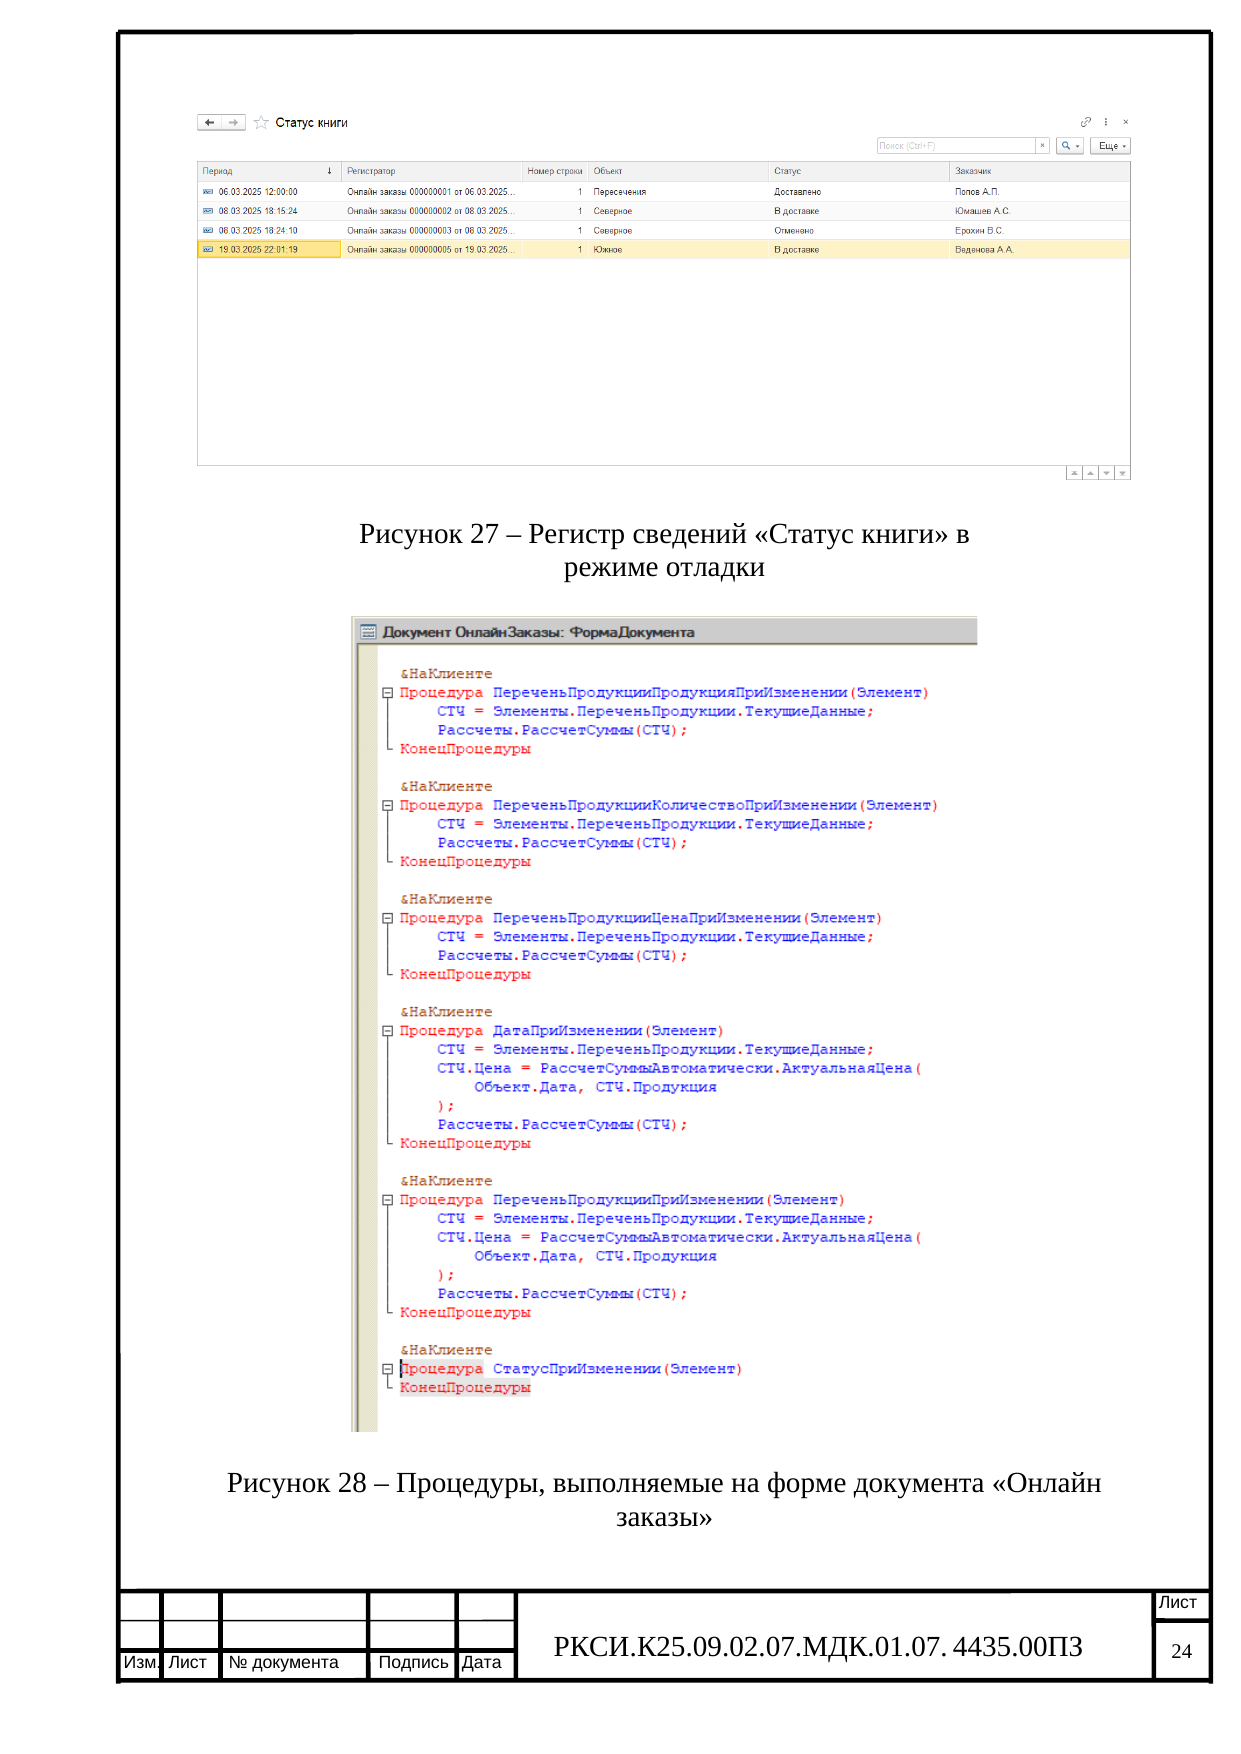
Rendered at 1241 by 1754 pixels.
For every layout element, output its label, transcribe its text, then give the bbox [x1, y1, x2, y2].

picture [351, 616, 978, 1432]
text Рисунок 27 – Регистр сведений «Статус книги» в [177, 516, 1152, 549]
text режиме отладки [177, 549, 1152, 583]
picture [196, 112, 1133, 483]
text Рисунок 28 – Процедуры, выполняемые на форме документа «Онлайн заказы» [177, 1465, 1152, 1532]
